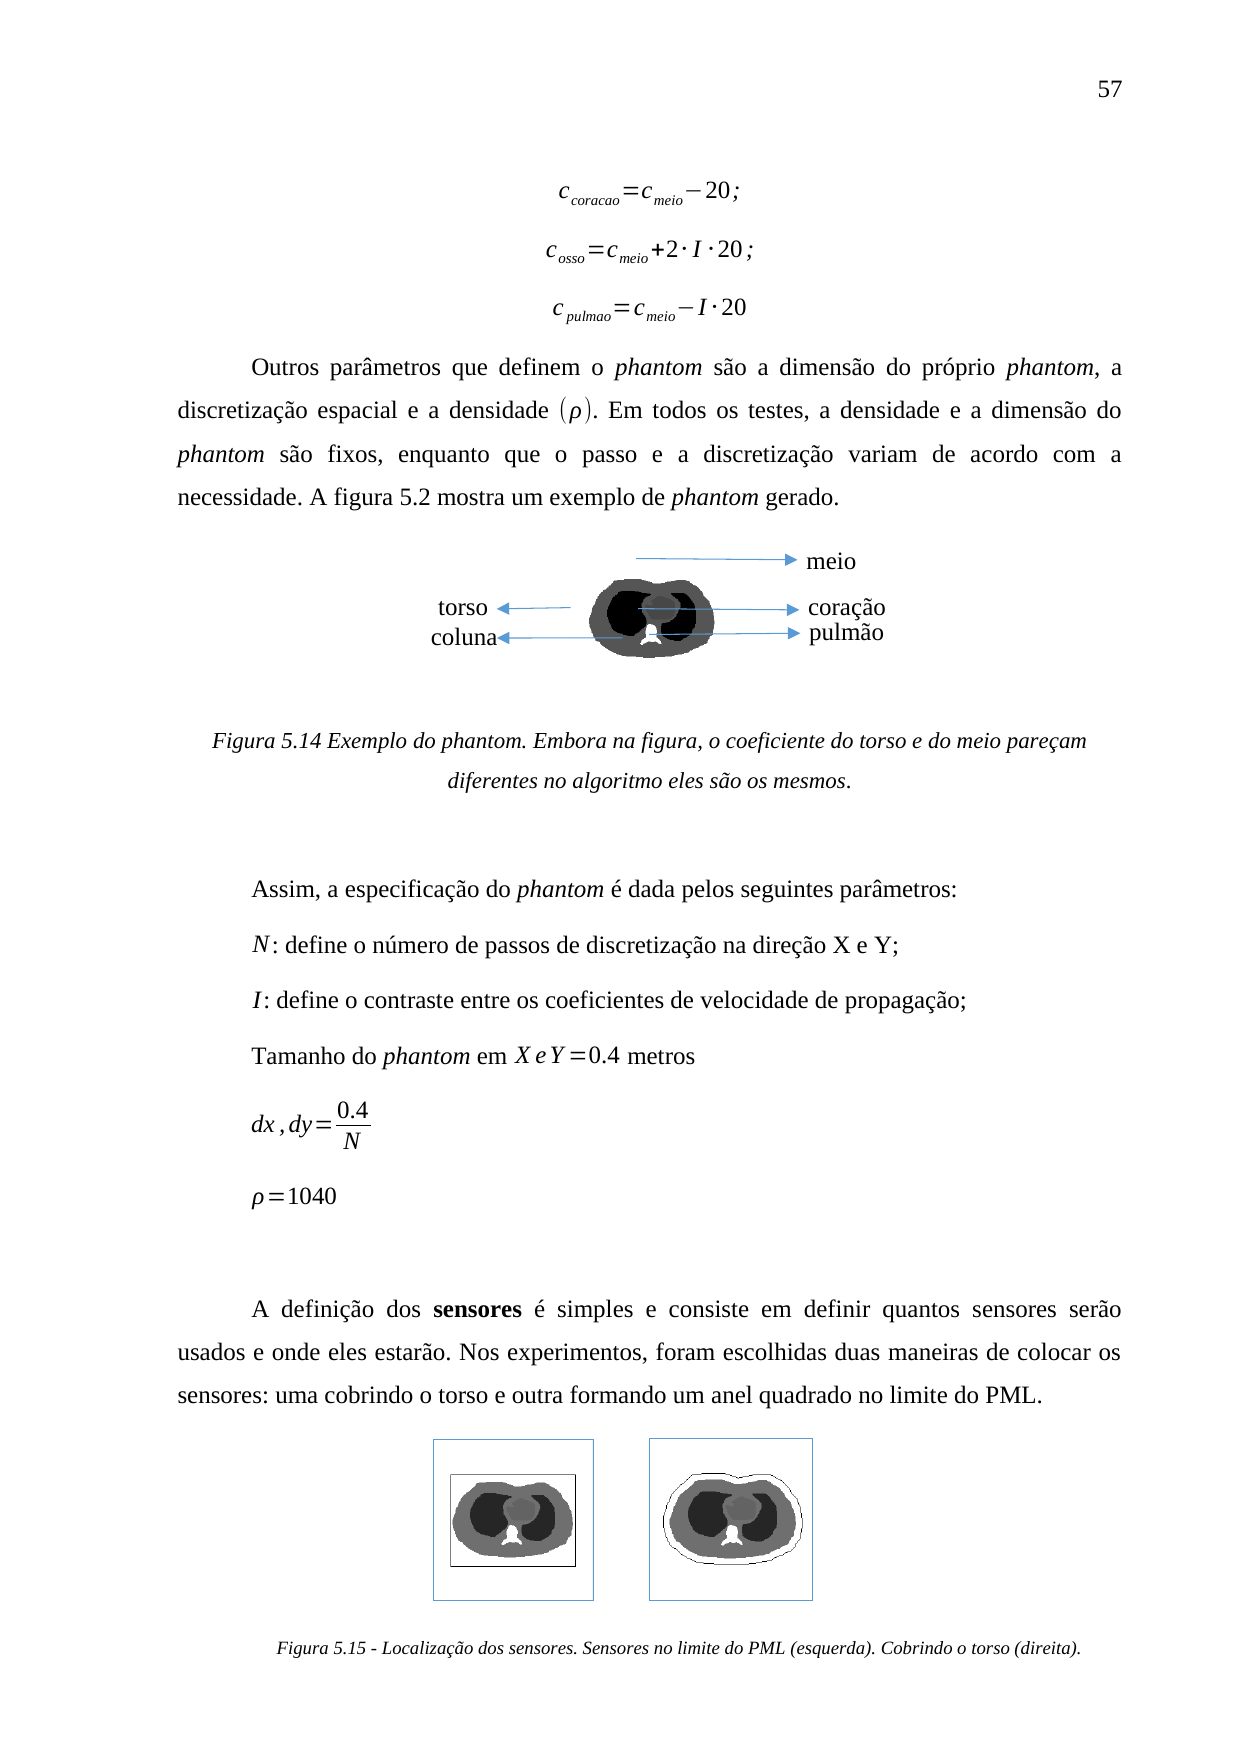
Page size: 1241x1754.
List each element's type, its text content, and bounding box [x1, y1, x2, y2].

text Tamanho do phantom em metros [177, 1041, 1122, 1070]
text : define o número de passos de discretização na direção X e Y; [177, 930, 1122, 959]
picture [434, 1440, 593, 1600]
text Outros parâmetros que definem o phantom são a dimensão do próprio phantom, a discretização espacial e a densidade . Em todos os testes, a densidade e a dimensão do phantom são fixos, enquanto que o passo e a discretização variam de acordo com a necessidade. A figura 5.2 mostra um exemplo de phantom gerado. [177, 352, 1122, 511]
text Assim, a especificação do phantom é dada pelos seguintes parâmetros: [177, 874, 1122, 903]
picture [568, 538, 732, 701]
text : define o contraste entre os coeficientes de velocidade de propagação; [177, 986, 1122, 1014]
text A definição dos sensores é simples e consiste em definir quantos sensores serão usados e onde eles estarão. Nos experimentos, foram escolhidas duas maneiras de colocar os sensores: uma cobrindo o torso e outra formando um anel quadrado no limite do PML. [177, 1294, 1122, 1409]
picture [650, 1439, 812, 1600]
